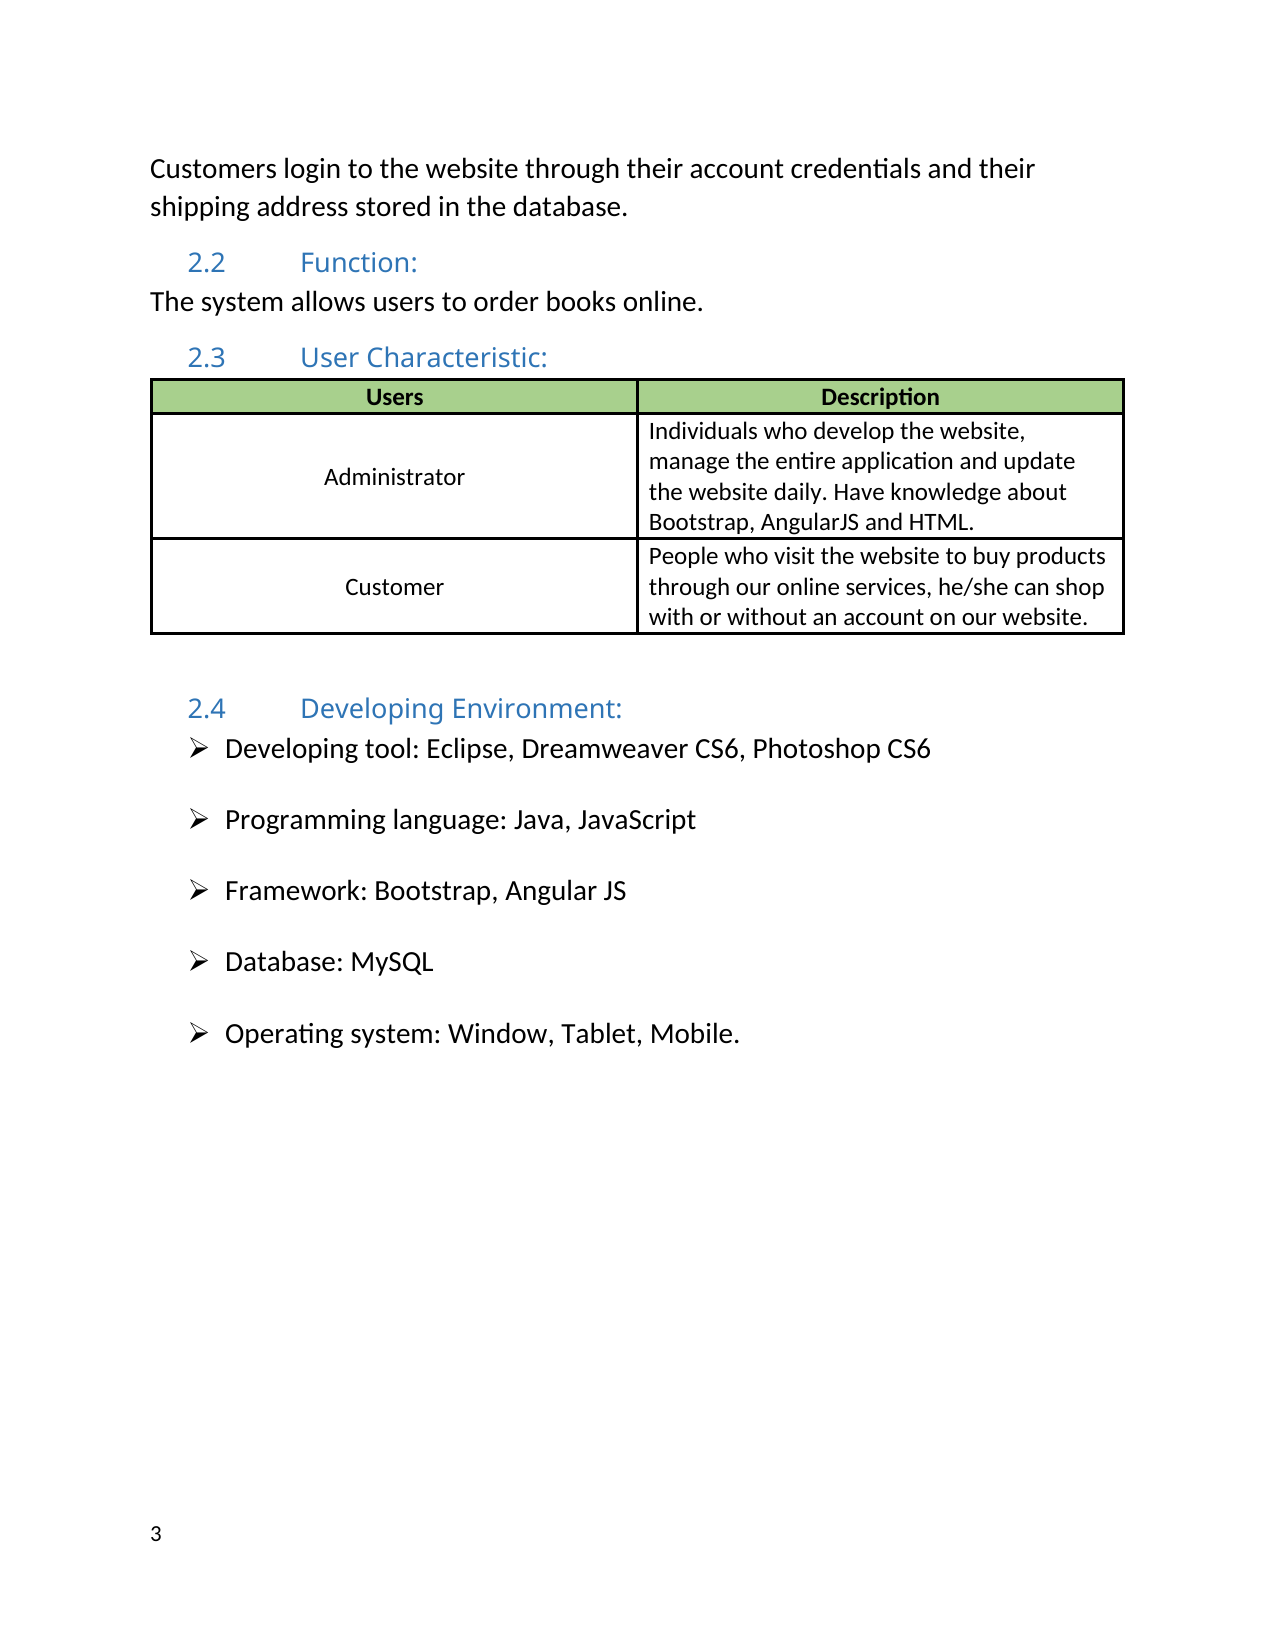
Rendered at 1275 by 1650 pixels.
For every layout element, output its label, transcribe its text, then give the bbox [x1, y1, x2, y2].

list Database: MySQL [187, 943, 1125, 979]
list Operating system: Window, Tablet, Mobile. [187, 1015, 1125, 1050]
table_cell People who visit the website to buy products through our online services, he/she can shop with or without an account on our website. [639, 540, 1122, 632]
table_cell Customer [153, 540, 636, 632]
subtitle User Characteristic: [187, 338, 1125, 375]
list Developing tool: Eclipse, Dreamweaver CS6, Photoshop CS6 [187, 730, 1125, 765]
list Programming language: Java, JavaScript [187, 801, 1125, 837]
text The system allows users to order books online. [150, 283, 1125, 319]
list Framework: Bootstrap, Angular JS [187, 872, 1125, 908]
table_header Users [153, 381, 636, 412]
table_header Description [639, 381, 1122, 412]
subtitle Developing Environment: [187, 690, 1125, 727]
subtitle Function: [187, 243, 1125, 280]
text Customers login to the website through their account credentials and their shipping address stored in the database. [150, 150, 1125, 224]
table_cell Individuals who develop the website, manage the entire application and update the website daily. Have knowledge about Bootstrap, AngularJS and HTML. [639, 415, 1122, 537]
table_cell Administrator [153, 415, 636, 537]
